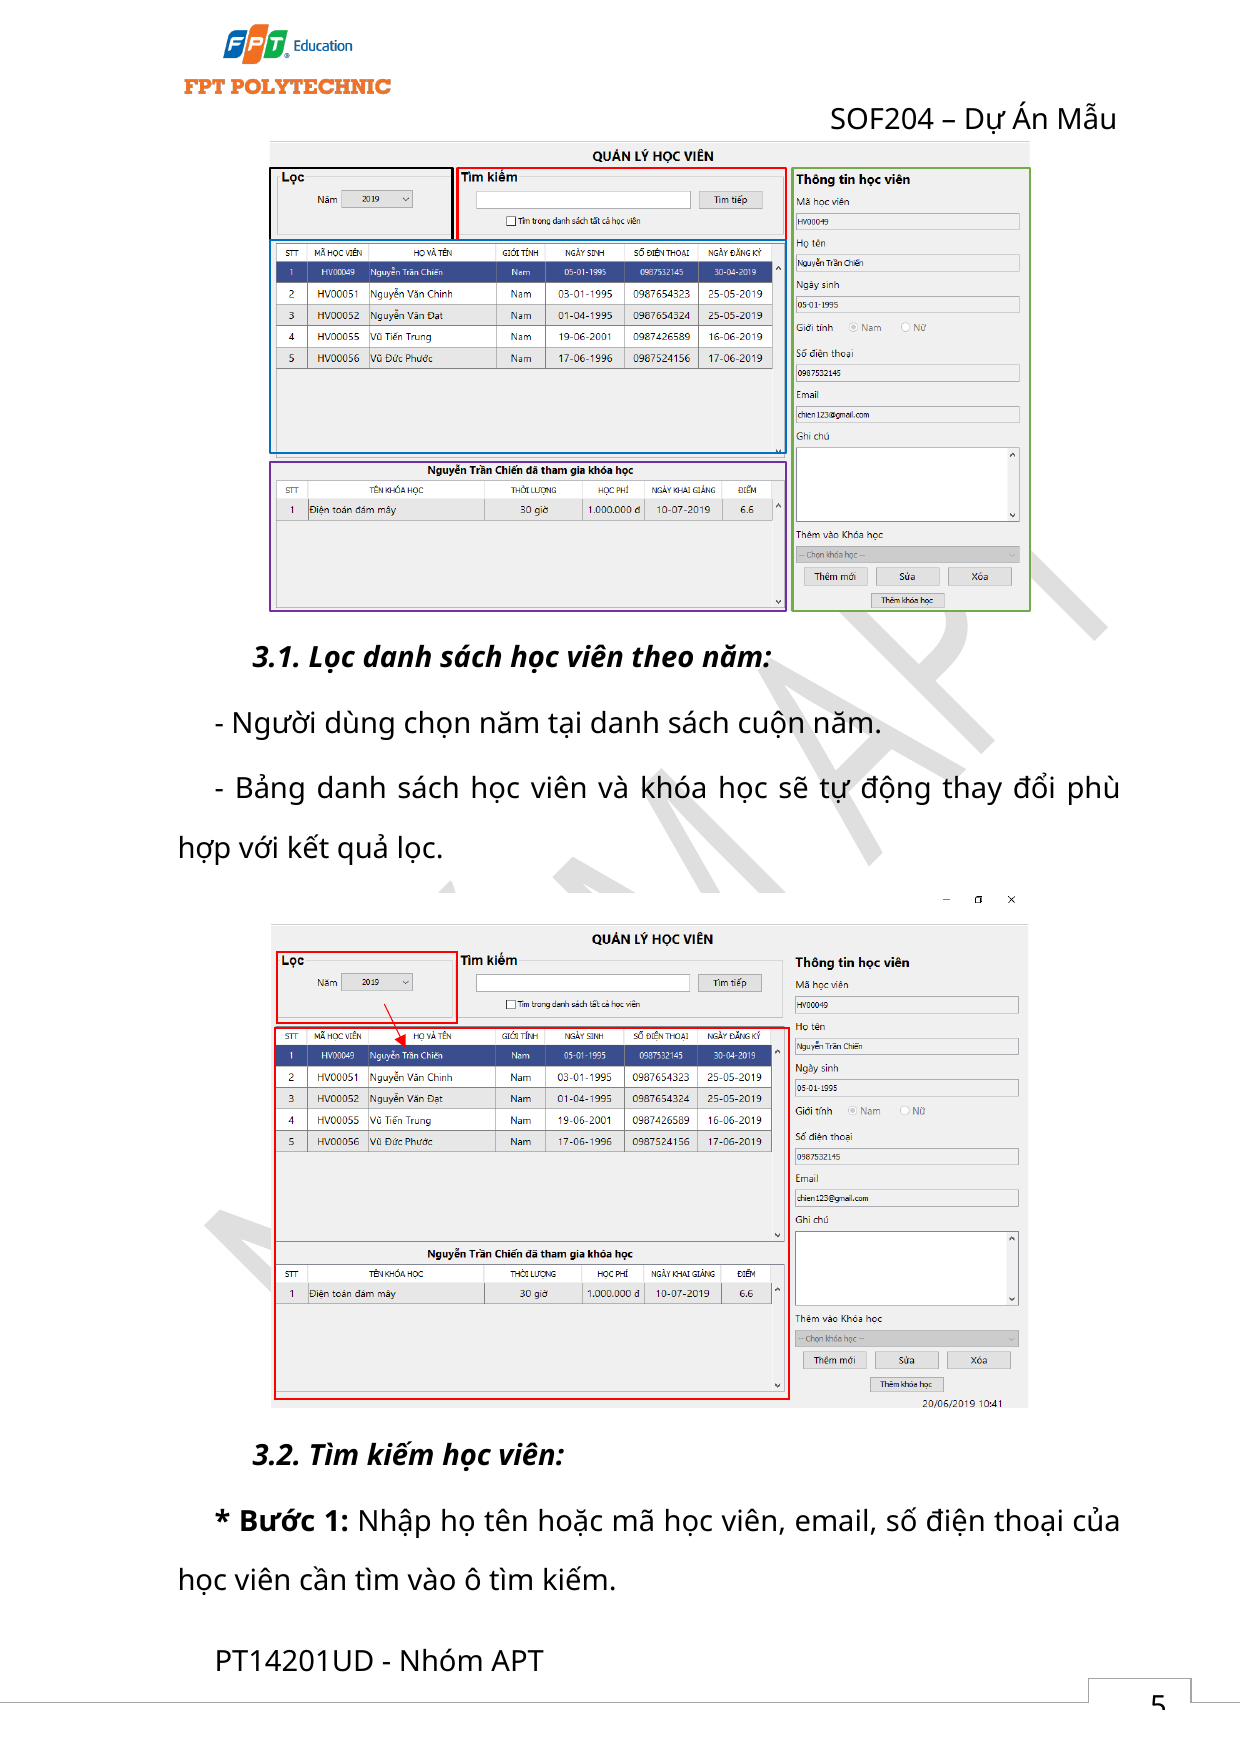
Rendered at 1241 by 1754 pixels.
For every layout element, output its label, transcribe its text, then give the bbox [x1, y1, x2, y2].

text * Bước 1: Nhập họ tên hoặc mã học viên, email, số điện thoại của học viên cần tìm vào ô tìm kiếm. [177, 1500, 1122, 1599]
picture [271, 463, 785, 610]
text - Bảng danh sách học viên và khóa học sẽ tự động thay đổi phù hợp với kết quả lọc. [177, 768, 1122, 867]
picture [459, 169, 785, 239]
picture [794, 169, 1029, 610]
text - Người dùng chọn năm tại danh sách cuộn năm. [177, 702, 1122, 742]
picture [271, 893, 1029, 1408]
subtitle 3.1. Lọc danh sách học viên theo năm: [177, 636, 1122, 676]
picture [269, 137, 1030, 611]
picture [271, 241, 785, 452]
picture [271, 169, 451, 239]
subtitle 3.2. Tìm kiếm học viên: [177, 1434, 1122, 1474]
picture [177, 17, 398, 101]
